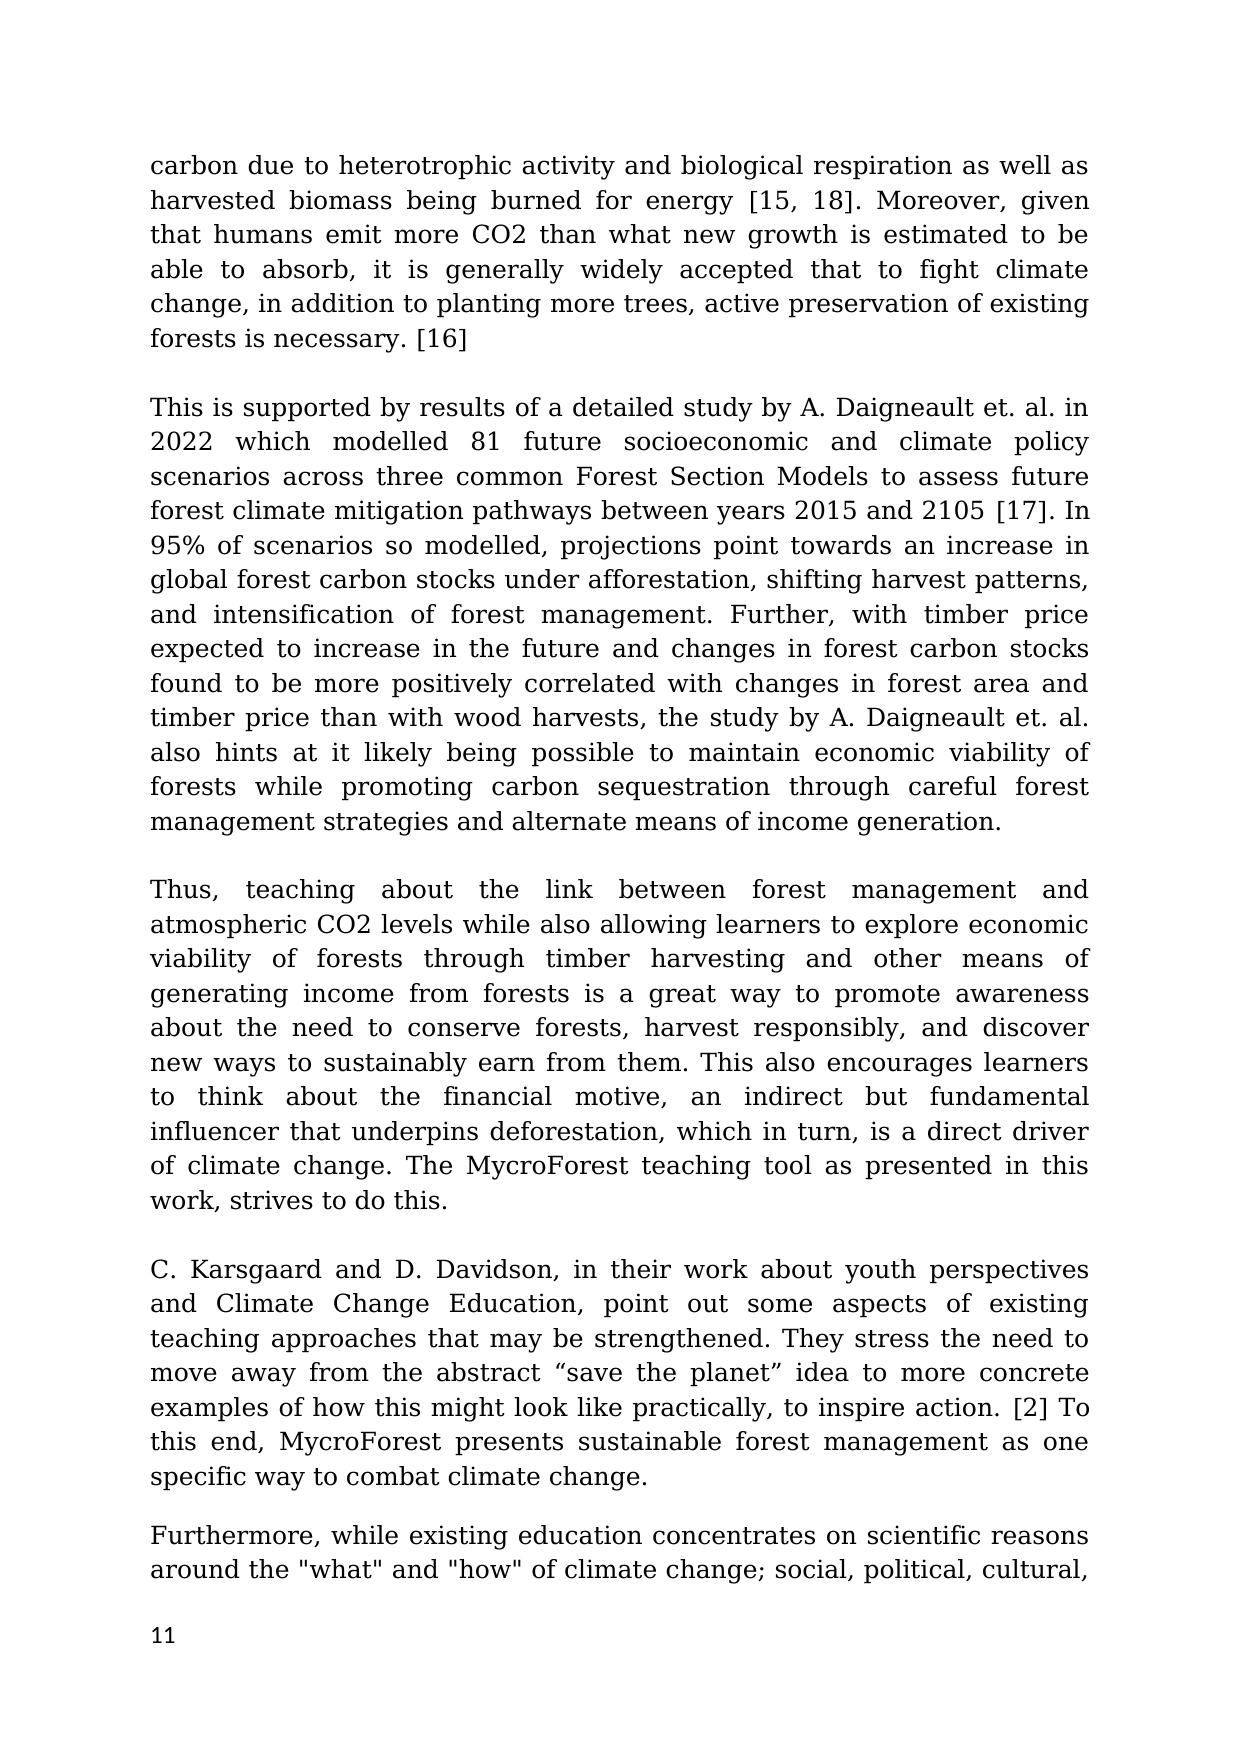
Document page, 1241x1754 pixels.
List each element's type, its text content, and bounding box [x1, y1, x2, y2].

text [150, 1520, 1090, 1584]
text This is supported by results of a detailed study by A. Daigneault et. al. in 2022 which modelled 81 future socioeconomic and climate policy scenarios across three common Forest Section Models to assess future forest climate mitigation pathways between years 2015 and 2105 [17]. In 95% of scenarios so modelled, projections point towards an increase in global forest carbon stocks under afforestation, shifting harvest patterns, and intensification of forest management. Further, with timber price expected to increase in the future and changes in forest carbon stocks found to be more positively correlated with changes in forest area and timber price than with wood harvests, the study by A. Daigneault et. al. also hints at it likely being possible to maintain economic viability of forests while promoting carbon sequestration through careful forest management strategies and alternate means of income generation. [150, 391, 1090, 835]
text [150, 150, 1090, 352]
text Thus, teaching about the link between forest management and atmospheric CO2 levels while also allowing learners to explore economic viability of forests through timber harvesting and other means of generating income from forests is a great way to promote awareness about the need to conserve forests, harvest responsibly, and discover new ways to sustainably earn from them. This also encourages learners to think about the financial motive, an indirect but fundamental influencer that underpins deforestation, which in turn, is a direct driver of climate change. The MycroForest teaching tool as presented in this work, strives to do this. [150, 874, 1090, 1214]
text C. Karsgaard and D. Davidson, in their work about youth perspectives and Climate Change Education, point out some aspects of existing teaching approaches that may be strengthened. They stress the need to move away from the abstract “save the planet” idea to more concrete examples of how this might look like practically, to inspire action. [2] To this end, MycroForest presents sustainable forest management as one specific way to combat climate change. [150, 1253, 1090, 1490]
